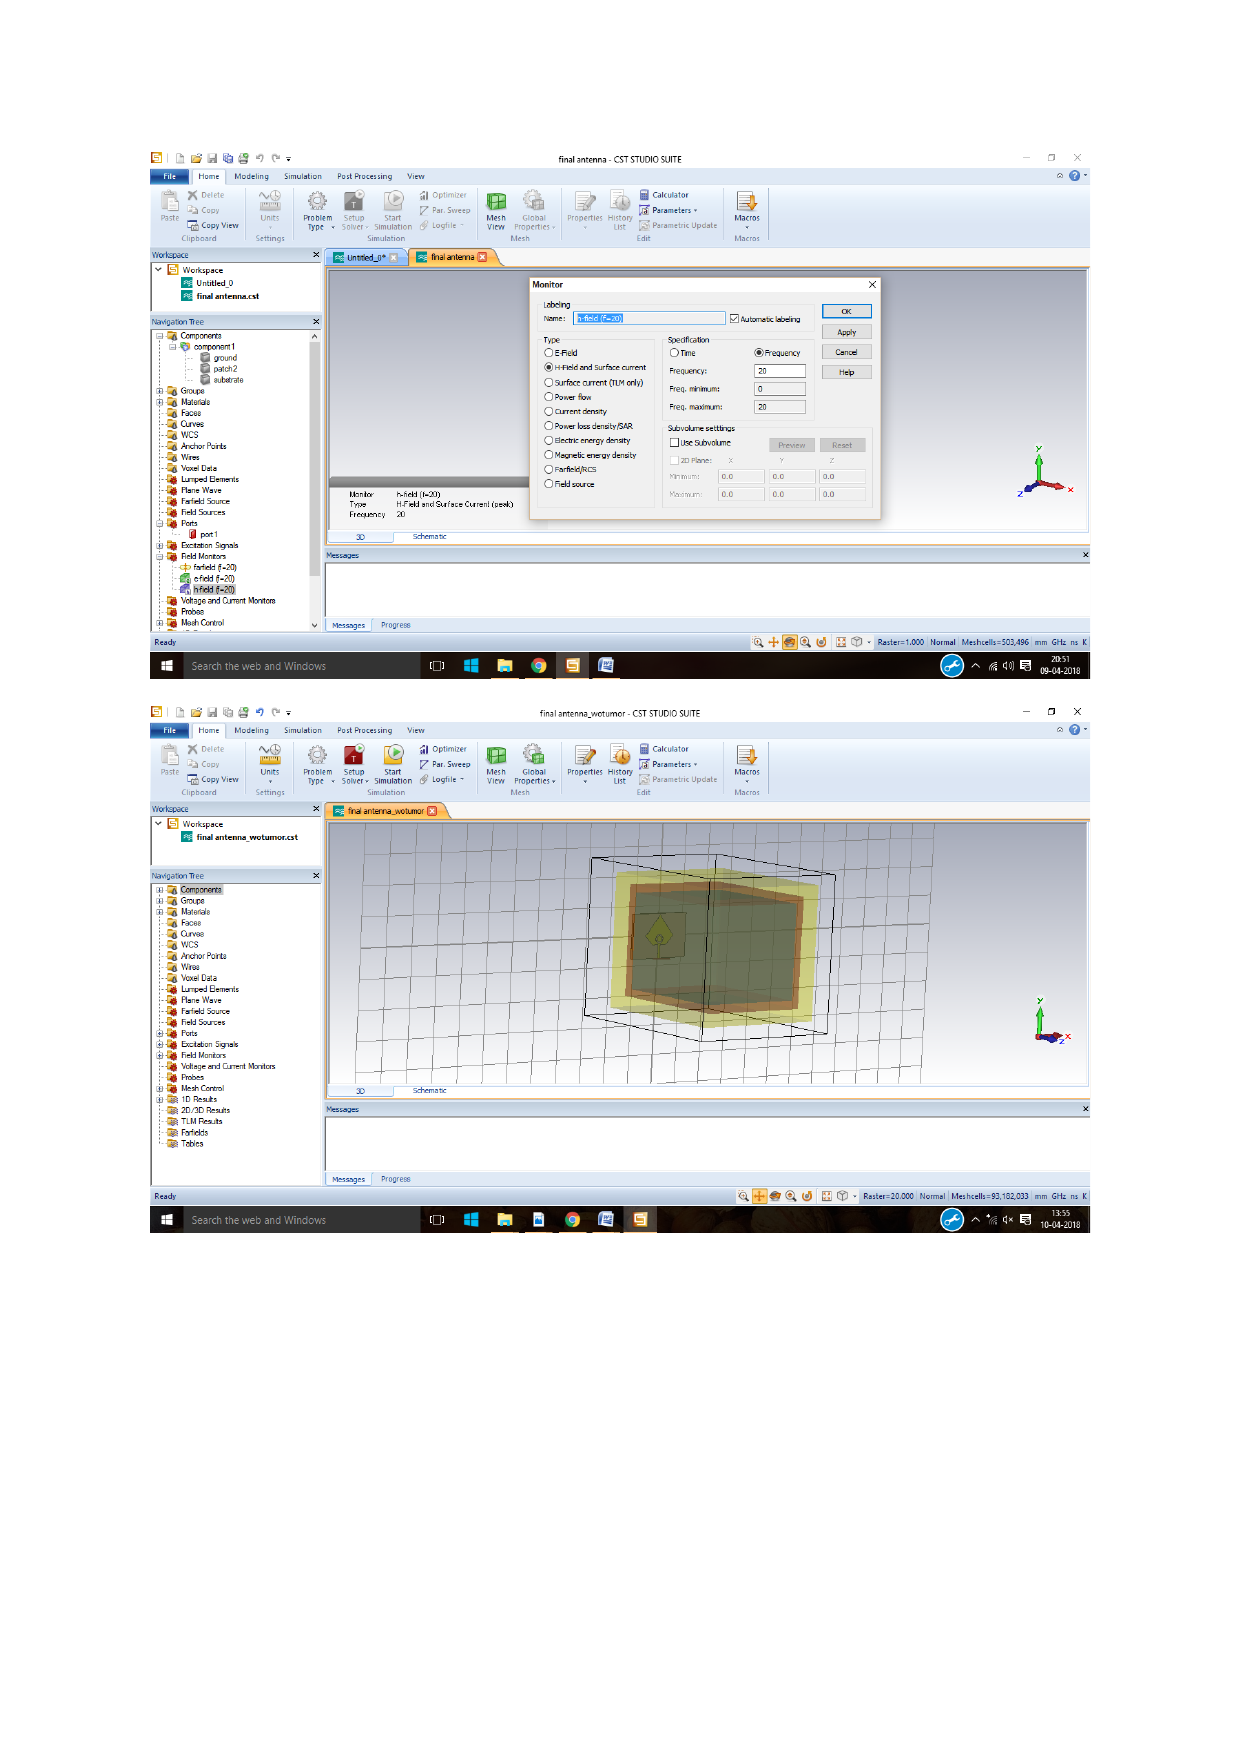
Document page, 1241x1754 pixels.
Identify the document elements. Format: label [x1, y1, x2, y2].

picture [150, 150, 1091, 679]
picture [150, 703, 1091, 1233]
